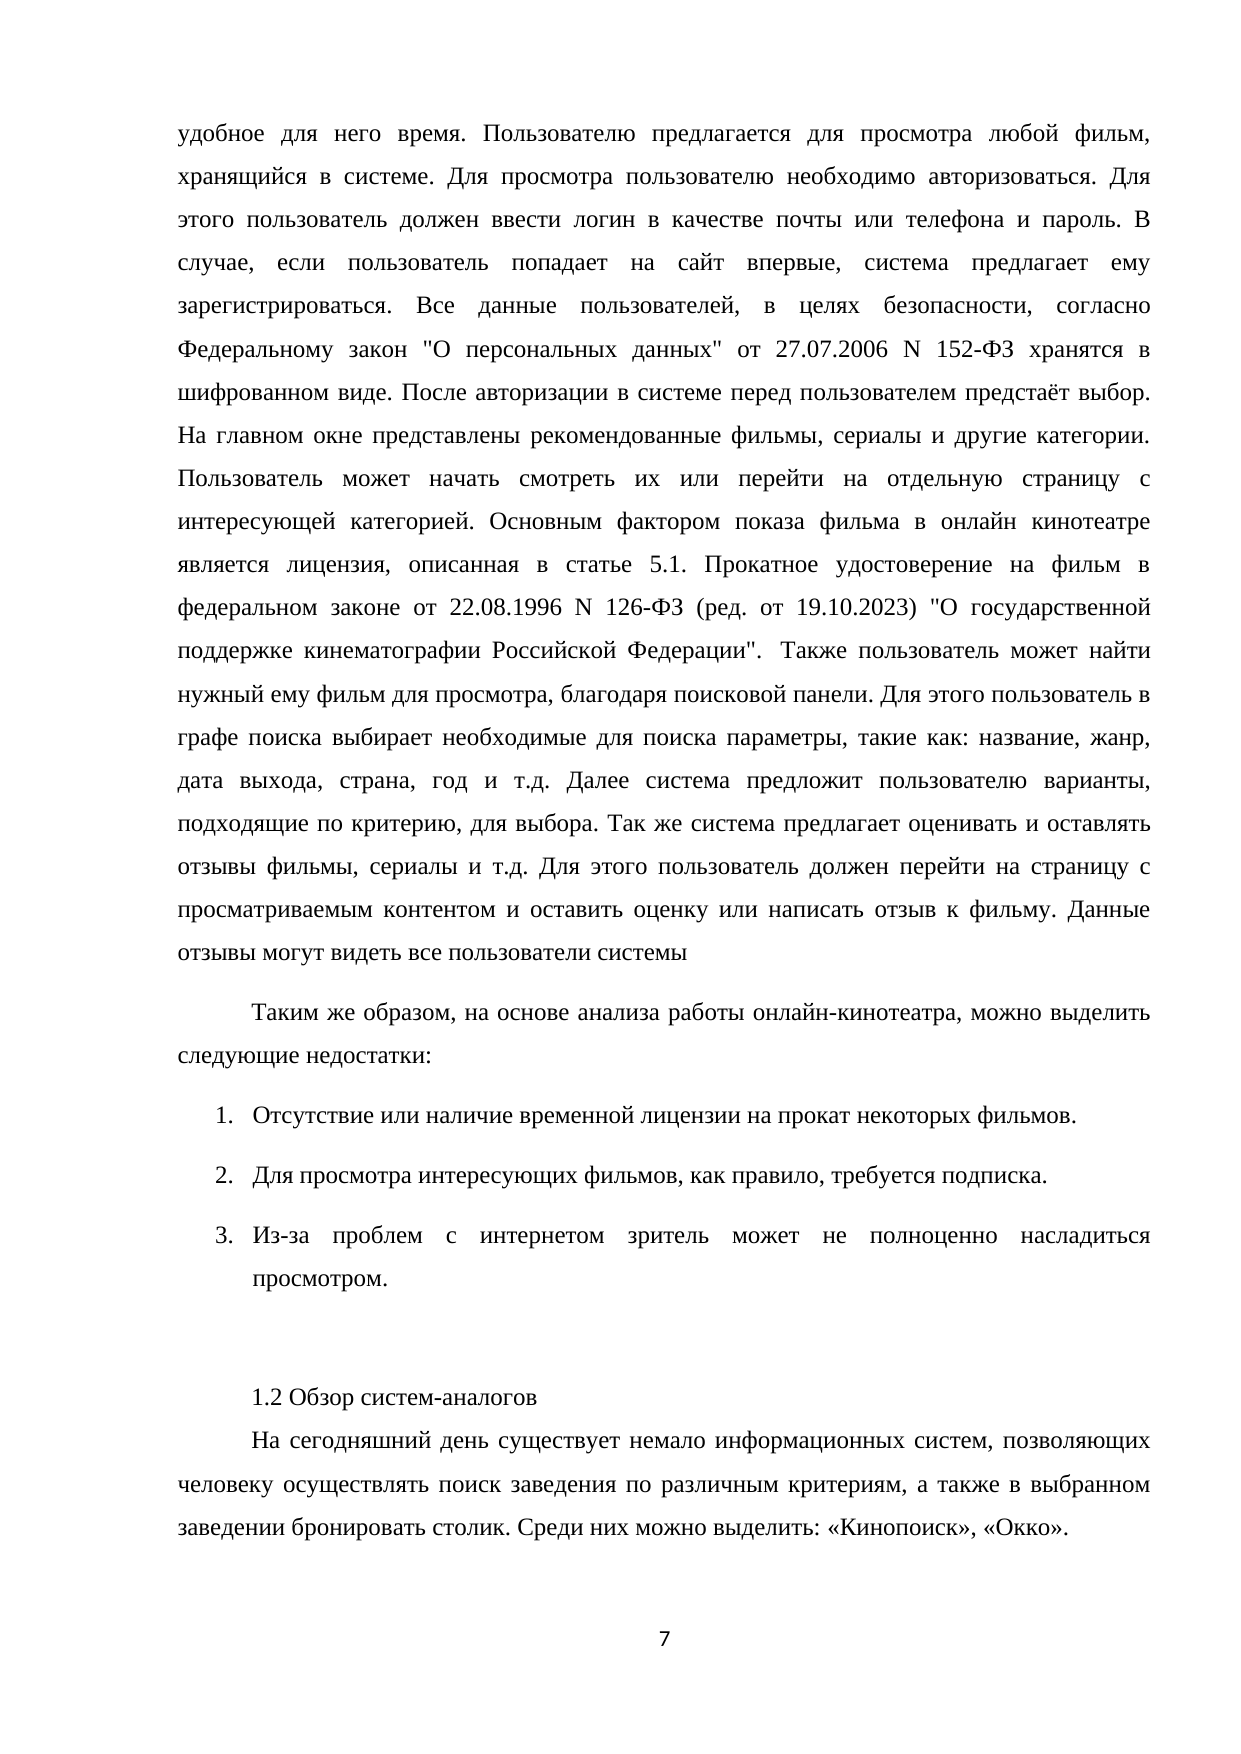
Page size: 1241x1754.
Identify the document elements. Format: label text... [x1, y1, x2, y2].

list Из-за проблем с интернетом зритель может не полноценно насладиться просмотром. [215, 1220, 1152, 1292]
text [177, 118, 1152, 966]
subtitle Обзор систем-аналогов [251, 1382, 1152, 1411]
list Отсутствие или наличие временной лицензии на прокат некоторых фильмов. [215, 1100, 1152, 1129]
text Таким же образом, на основе анализа работы онлайн-кинотеатра, можно выделить следующие недостатки: [177, 997, 1152, 1069]
list Для просмотра интересующих фильмов, как правило, требуется подписка. [215, 1160, 1152, 1189]
text На сегодняшний день существует немало информационных систем, позволяющих человеку осуществлять поиск заведения по различным критериям, а также в выбранном заведении бронировать столик. Среди них можно выделить: «Кинопоиск», «Окко». [177, 1426, 1152, 1541]
